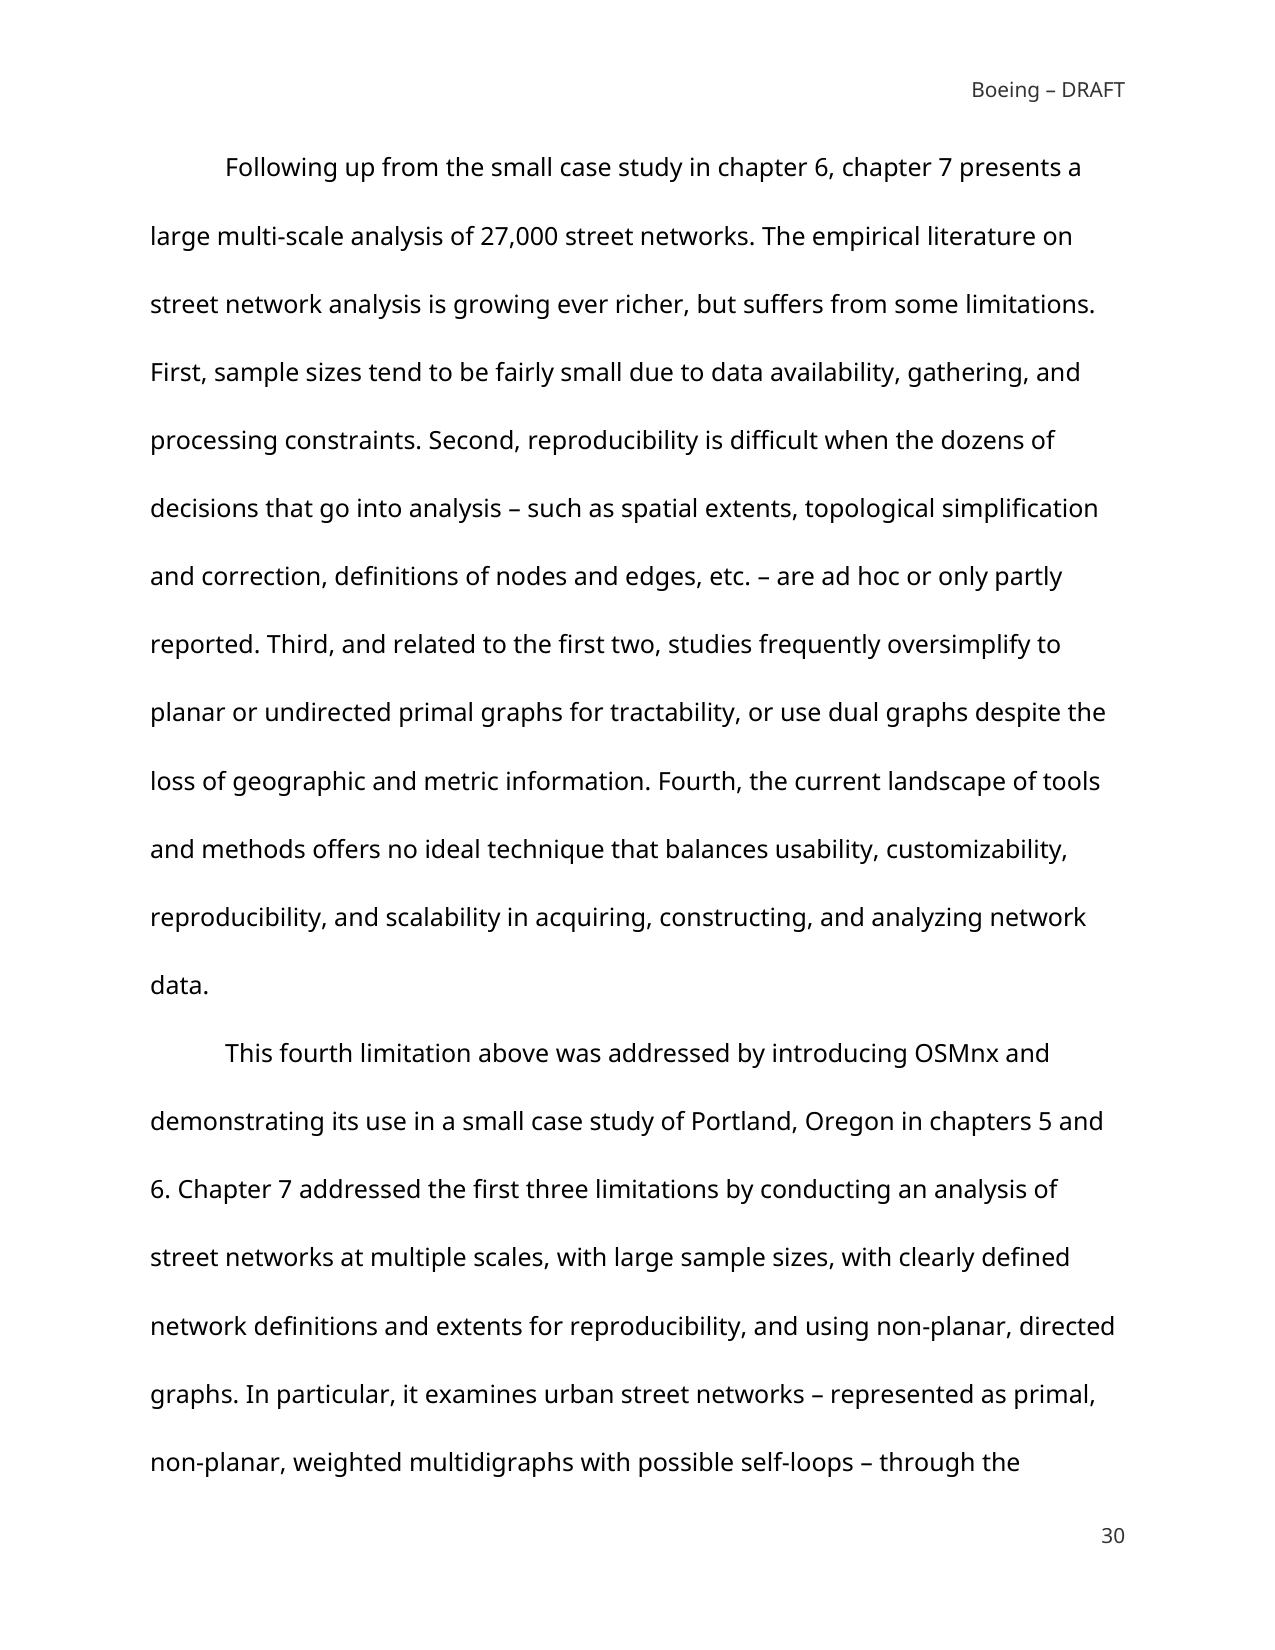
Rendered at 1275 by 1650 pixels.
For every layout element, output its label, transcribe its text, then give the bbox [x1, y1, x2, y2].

text Following up from the small case study in chapter 6, chapter 7 presents a large multi-scale analysis of 27,000 street networks. The empirical literature on street network analysis is growing ever richer, but suffers from some limitations. First, sample sizes tend to be fairly small due to data availability, gathering, and processing constraints. Second, reproducibility is difficult when the dozens of decisions that go into analysis – such as spatial extents, topological simplification and correction, definitions of nodes and edges, etc. – are ad hoc or only partly reported. Third, and related to the first two, studies frequently oversimplify to planar or undirected primal graphs for tractability, or use dual graphs despite the loss of geographic and metric information. Fourth, the current landscape of tools and methods offers no ideal technique that balances usability, customizability, reproducibility, and scalability in acquiring, constructing, and analyzing network data. [150, 150, 1125, 1002]
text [150, 1036, 1125, 1478]
